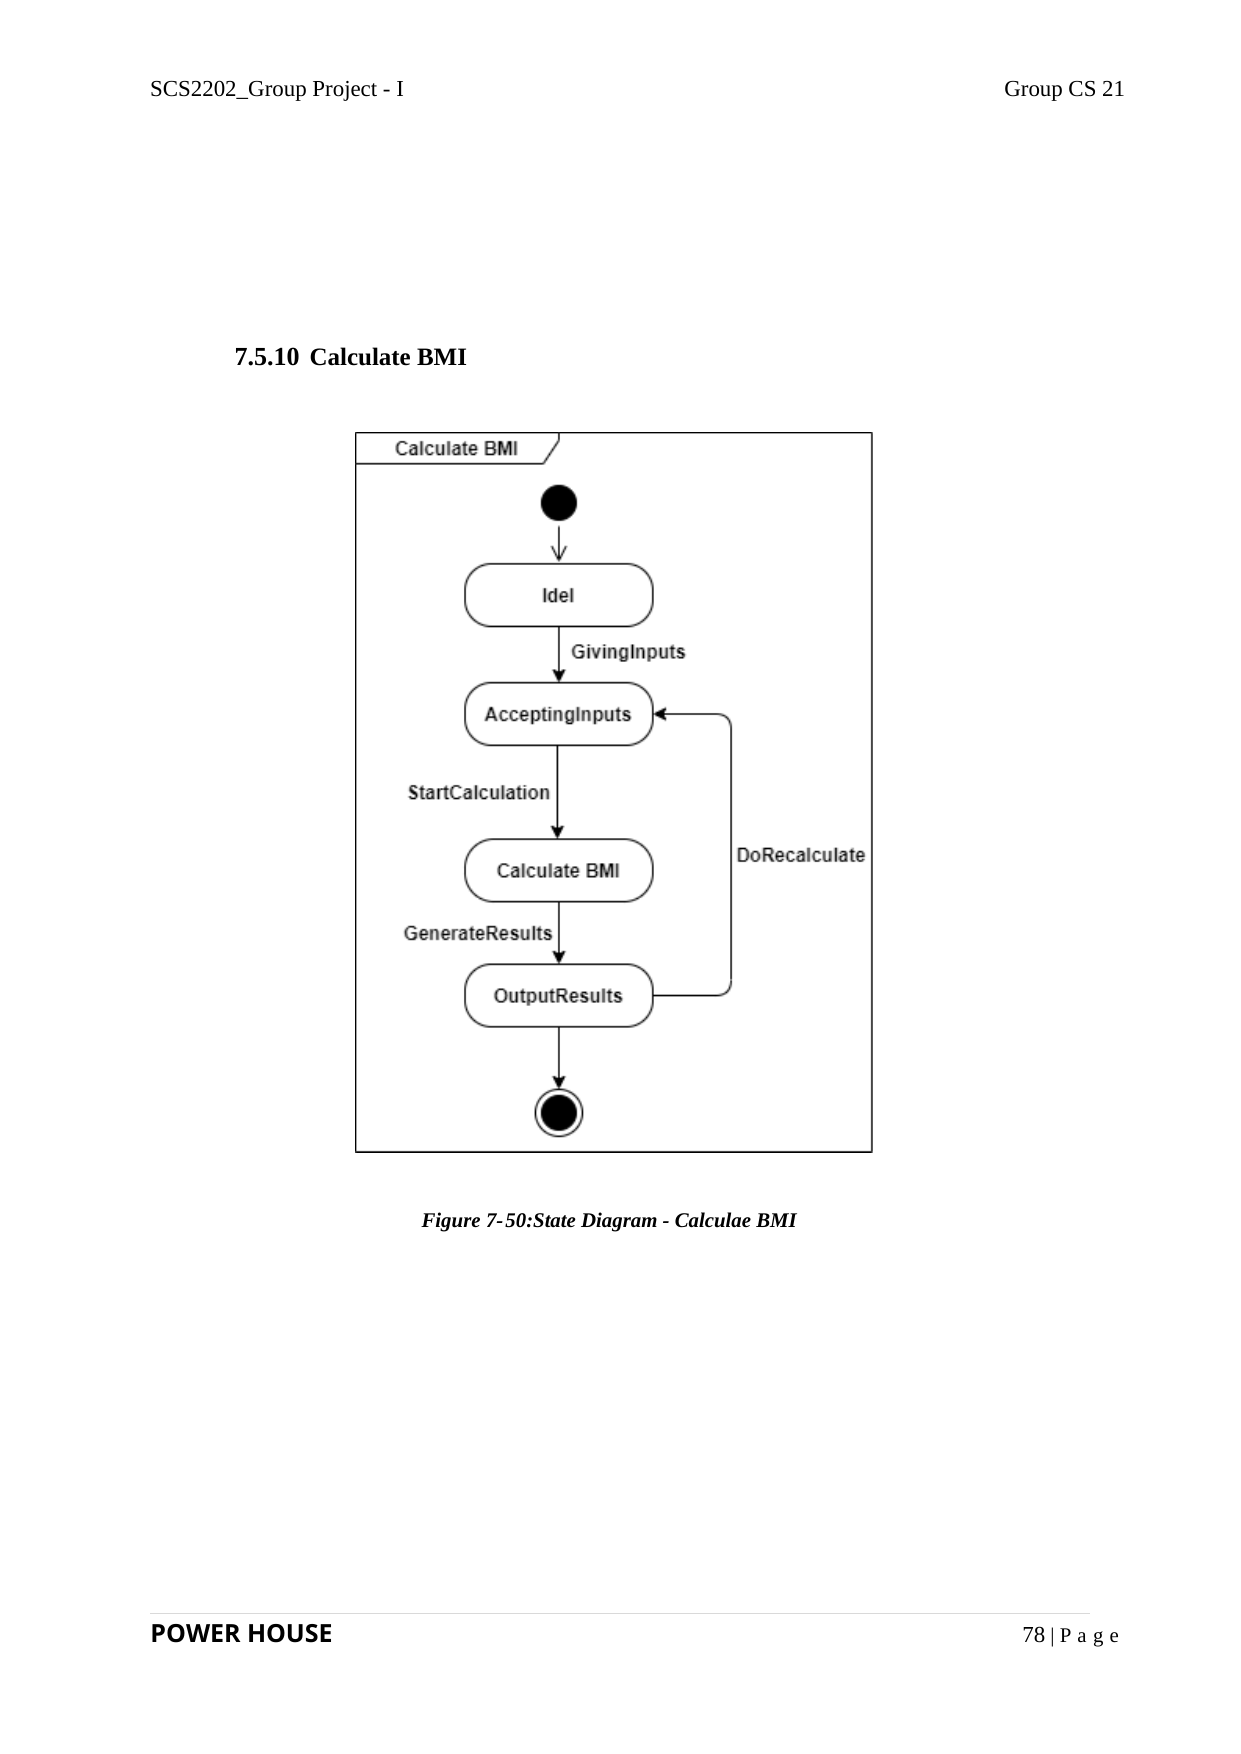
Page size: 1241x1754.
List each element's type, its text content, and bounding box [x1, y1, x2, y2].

picture [355, 432, 873, 1153]
subtitle Calculate BMI [234, 341, 1090, 371]
